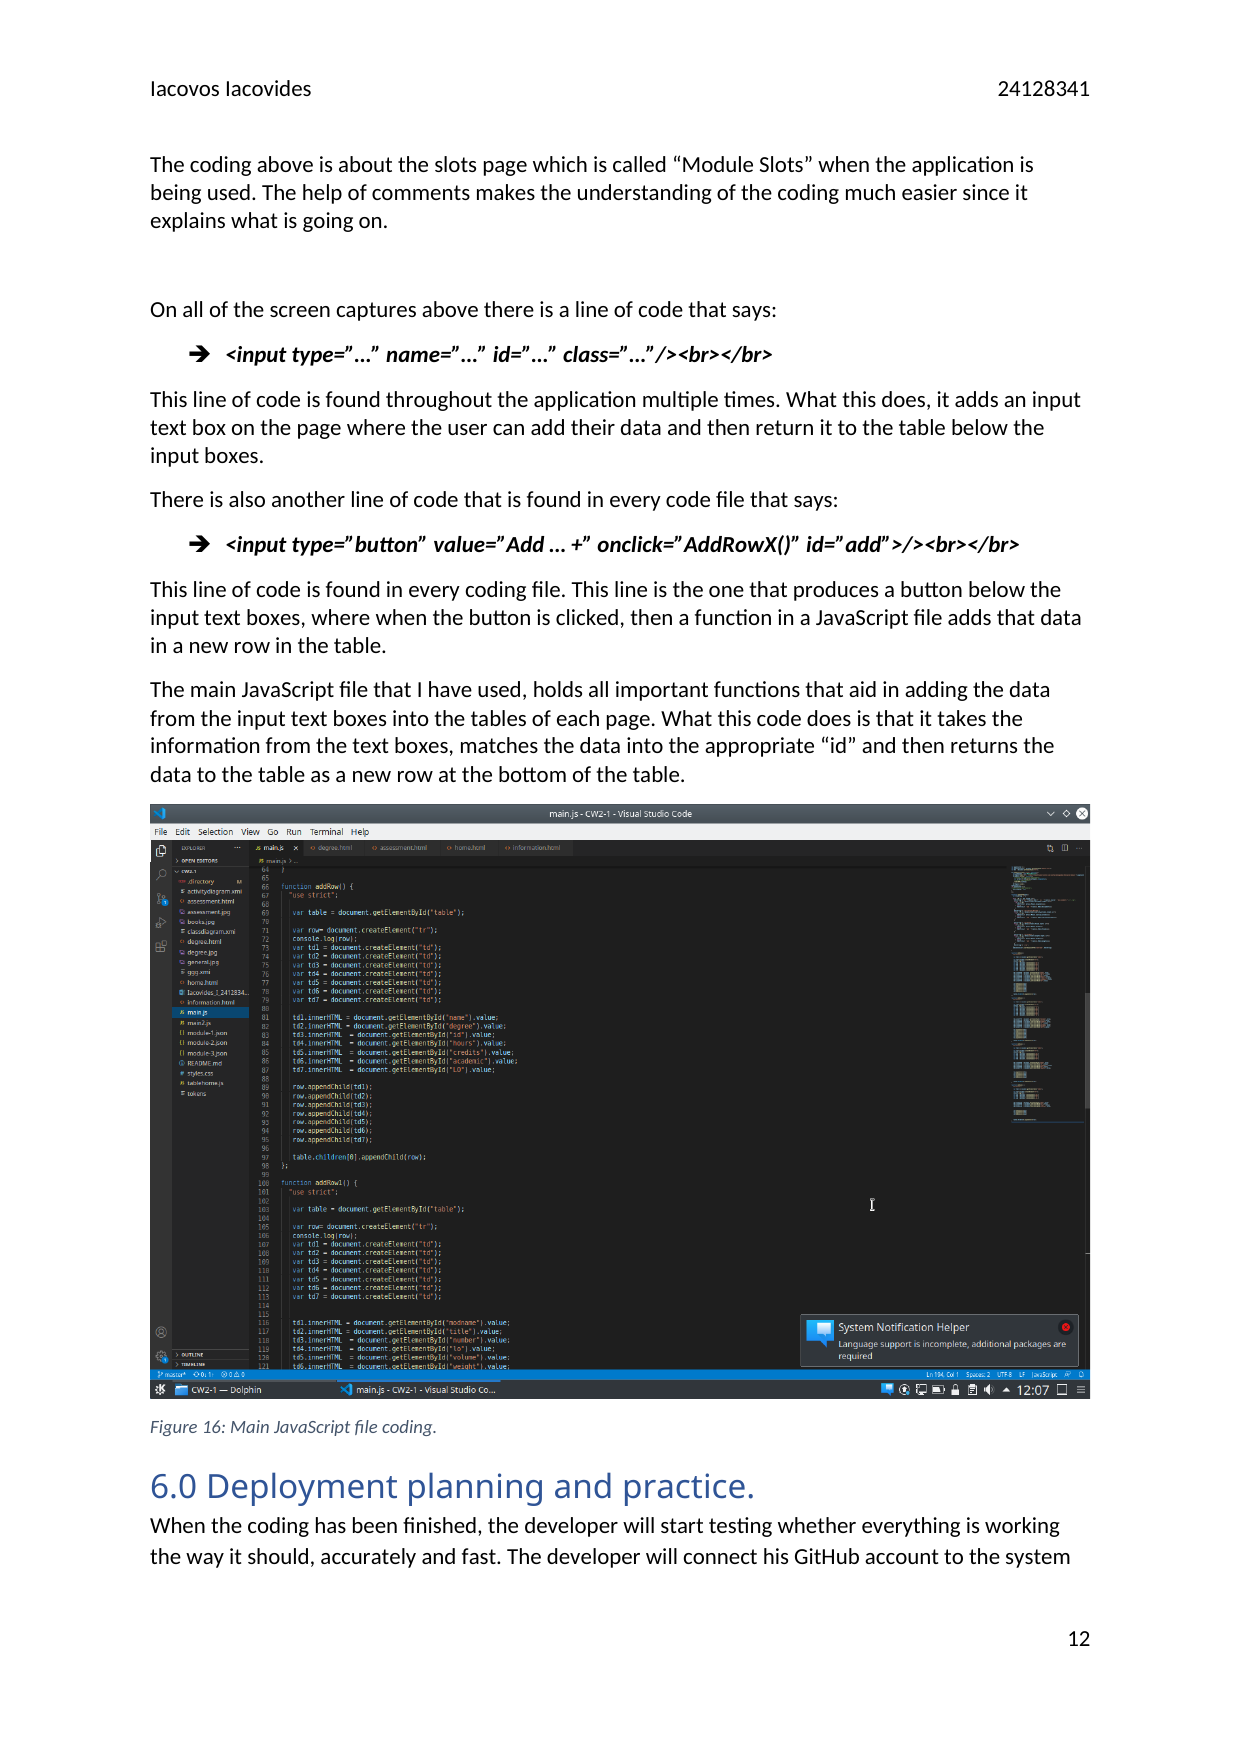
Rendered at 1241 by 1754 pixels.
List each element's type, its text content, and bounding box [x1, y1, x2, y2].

text There is also another line of code that is found in every code file that says: [150, 486, 1090, 513]
list <input type=”button” value=”Add … +” onclick=”AddRowX()” id=”add”>/><br></br> [187, 530, 1090, 558]
text This line of code is found in every coding file. This line is the one that produces a button below the input text boxes, where when the button is clicked, then a function in a JavaScript file adds that data in a new row in the table. [150, 575, 1090, 659]
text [150, 1512, 1090, 1570]
picture [150, 804, 1091, 1399]
text The main JavaScript file that I have used, holds all important functions that aid in adding the data from the input text boxes into the tables of each page. What this code does is that it takes the information from the text boxes, matches the data into the appropriate “id” and then returns the data to the table as a new row at the bottom of the table. [150, 676, 1090, 788]
text This line of code is found throughout the application multiple times. What this does, it adds an input text box on the page where the user can add their data and then return it to the table below the input boxes. [150, 385, 1090, 469]
text The coding above is about the slots page which is called “Module Slots” when the application is being used. The help of comments makes the understanding of the coding much easier since it explains what is going on. [150, 150, 1090, 234]
subtitle 6.0 Deployment planning and practice. [150, 1463, 1090, 1508]
list <input type=”…” name=”…” id=”…” class=”…”/><br></br> [187, 340, 1090, 368]
text Figure 16: Main JavaScript file coding. [150, 1415, 1090, 1438]
text On all of the screen captures above there is a line of code that says: [150, 295, 1090, 323]
